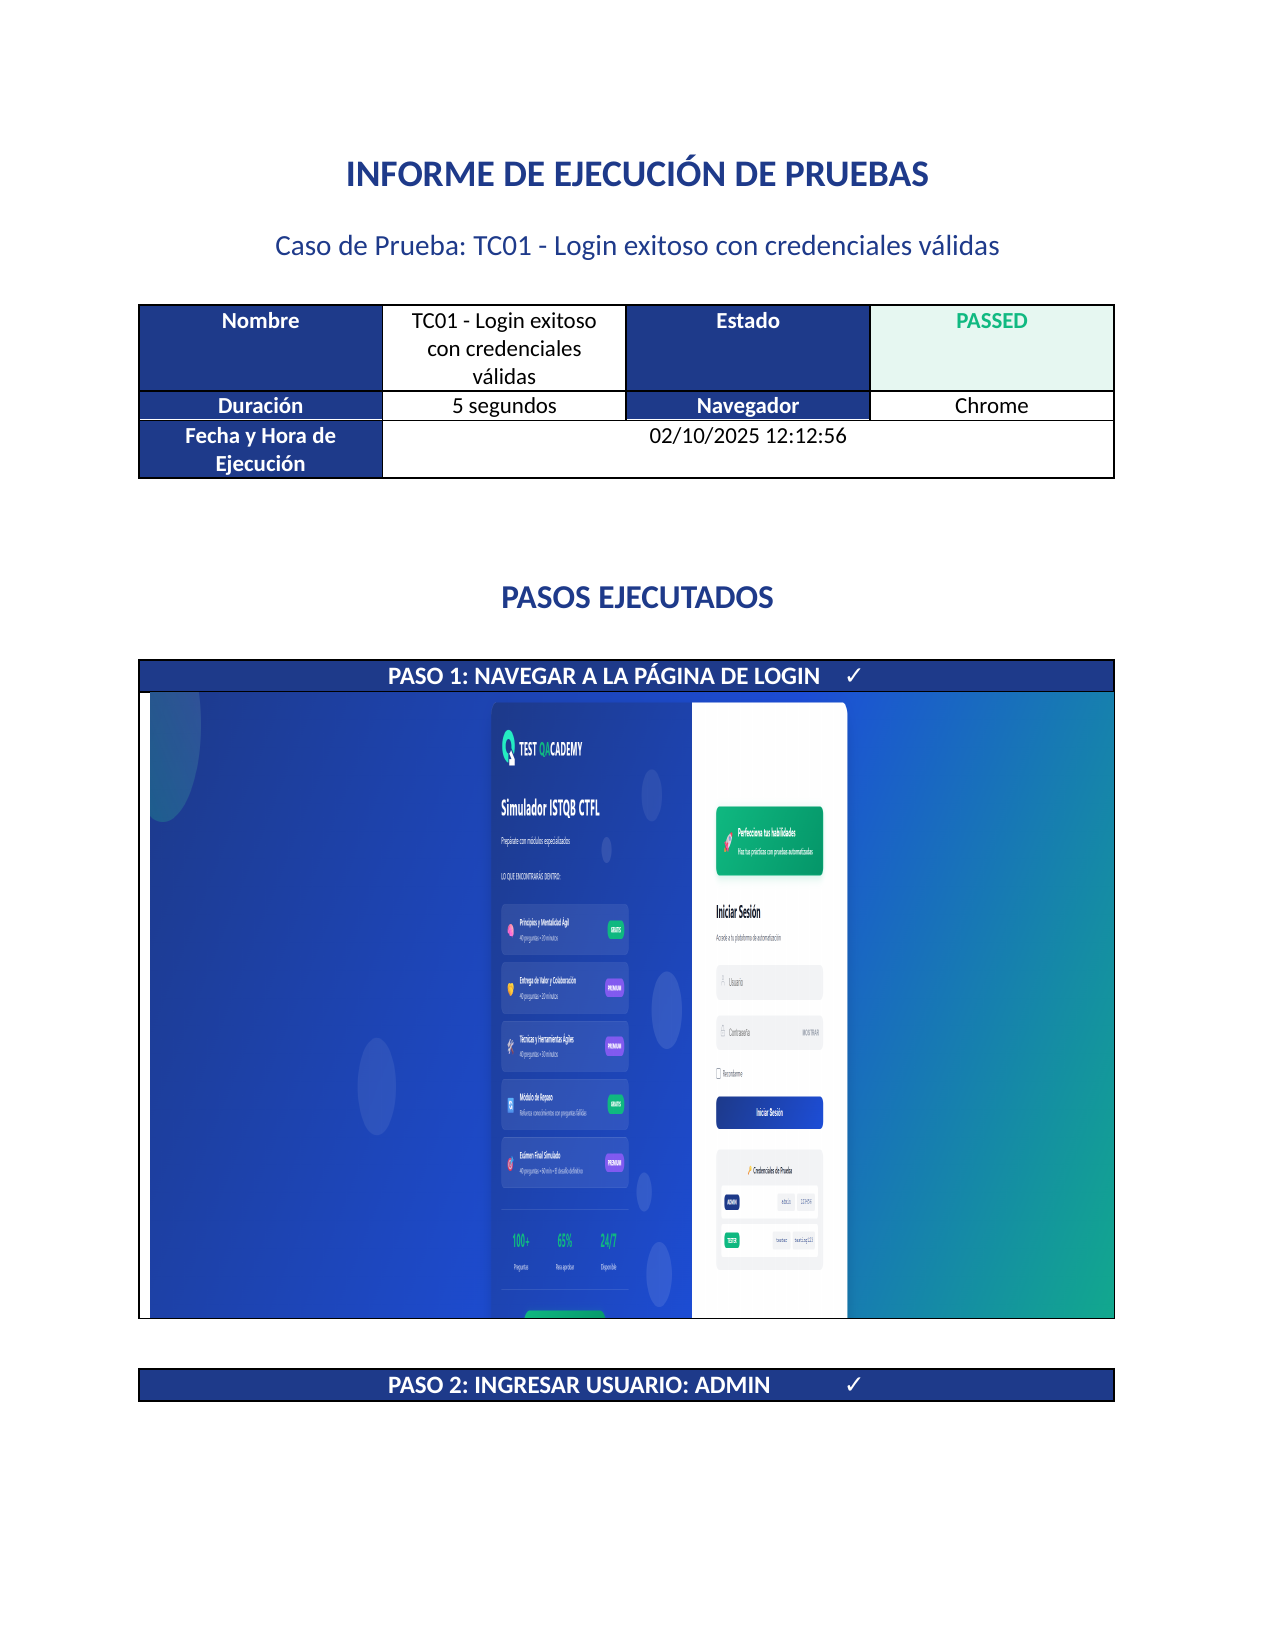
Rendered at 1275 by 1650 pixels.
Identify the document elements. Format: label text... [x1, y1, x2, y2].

picture [150, 708, 1114, 1334]
text INFORME DE EJECUCIÓN DE PRUEBAS [150, 150, 1125, 196]
table_cell Chrome [871, 392, 1113, 419]
table_header PASSED [871, 306, 1113, 390]
table_cell 02/10/2025 12:12:56 [383, 421, 1113, 477]
table_header TC01 - Login exitoso con credenciales válidas [383, 306, 625, 390]
table_header Estado [627, 306, 869, 390]
table_header PASO 2: INGRESAR USUARIO: ADMIN ✓ [140, 1391, 1113, 1425]
table_cell Navegador [627, 392, 869, 419]
table_cell Duración [140, 392, 382, 419]
table_header Nombre [140, 306, 382, 390]
text PASOS EJECUTADOS [150, 588, 1125, 629]
table_header PASO 1: NAVEGAR A LA PÁGINA DE LOGIN ✓ [140, 673, 1113, 707]
table_cell Fecha y Hora de Ejecución [140, 421, 382, 477]
text Caso de Prueba: TC01 - Login exitoso con credenciales válidas [150, 227, 1125, 263]
table_cell 5 segundos [383, 392, 625, 419]
table_cell [140, 708, 150, 1333]
